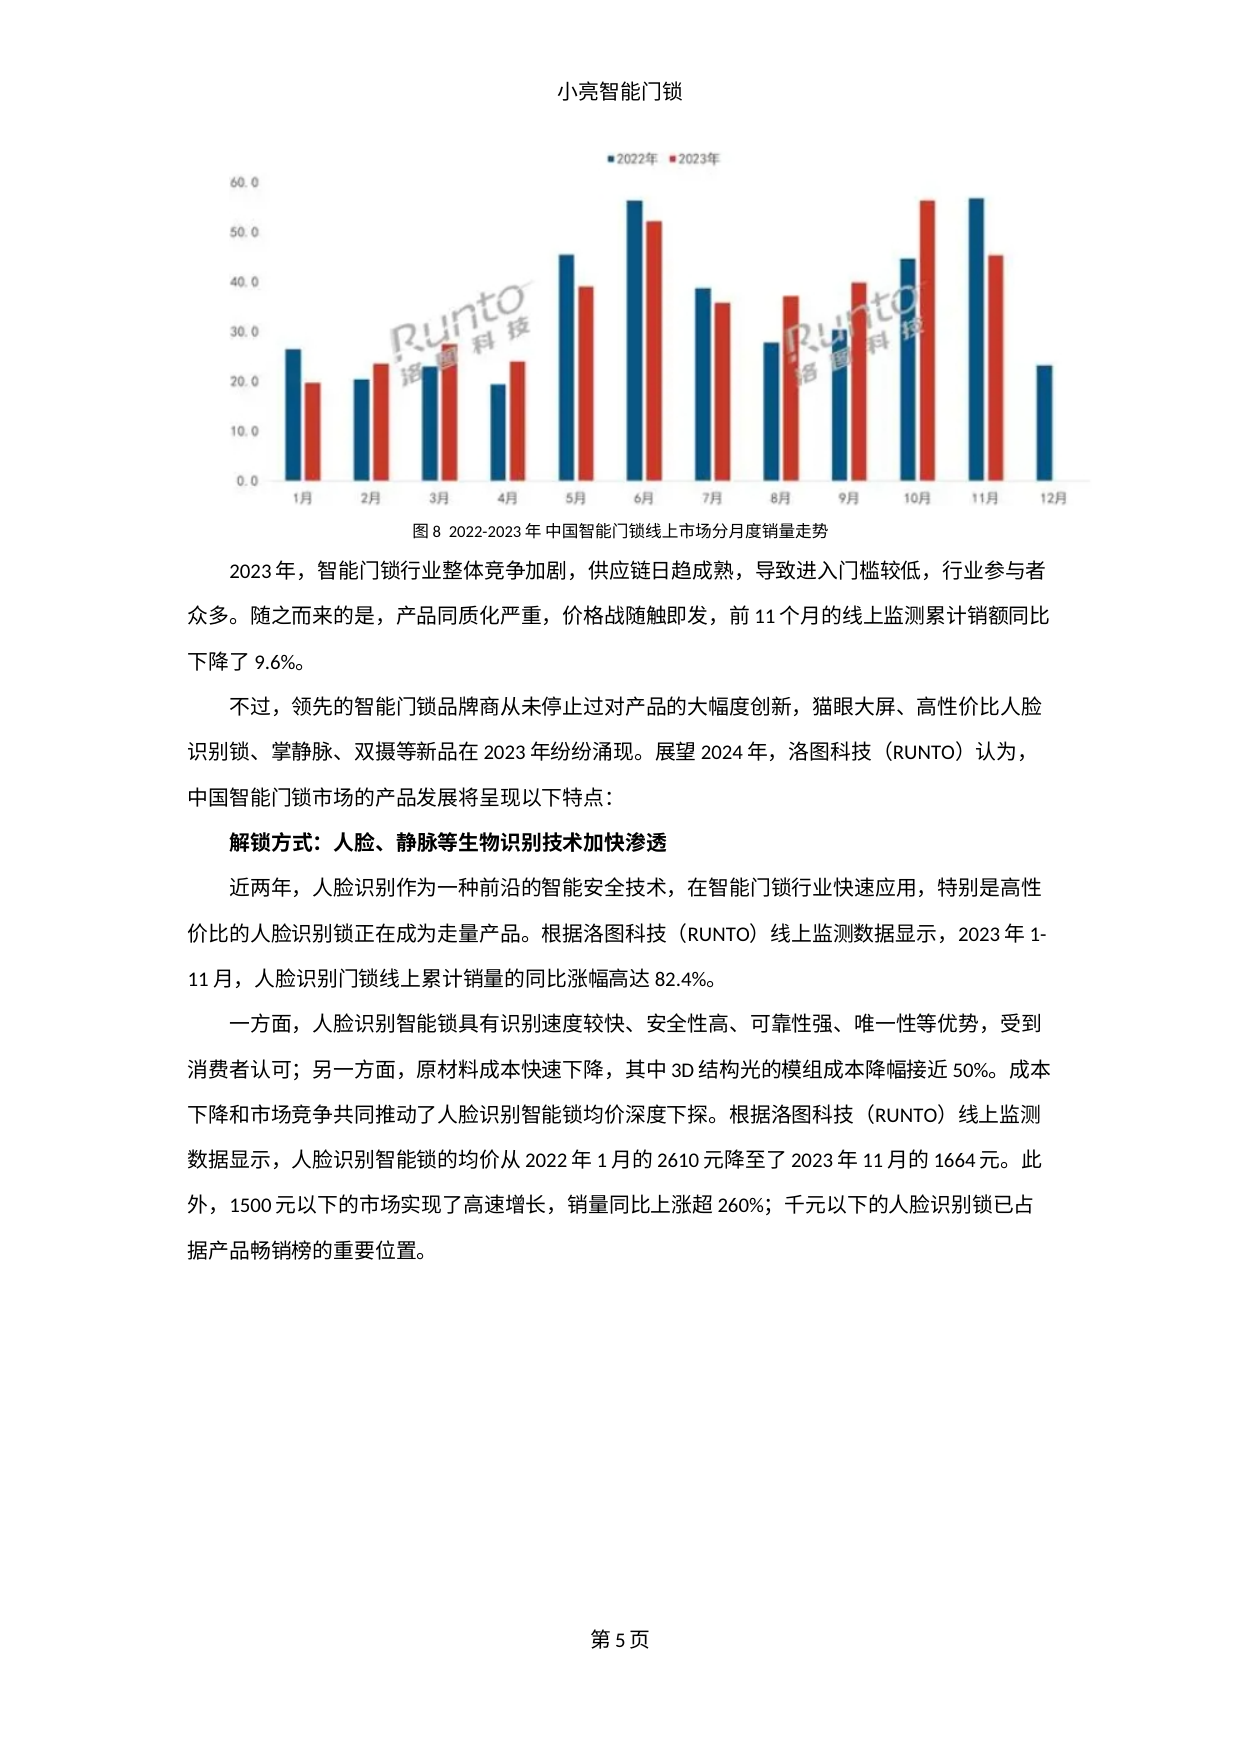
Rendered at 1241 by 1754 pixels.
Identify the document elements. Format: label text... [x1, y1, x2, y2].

picture [229, 150, 1095, 506]
text 2023年，智能门锁行业整体竞争加剧，供应链日趋成熟，导致进入门槛较低，行业参与者众多。随之而来的是，产品同质化严重，价格战随触即发，前11个月的线上监测累计销额同比下降了9.6%。 [187, 554, 1053, 675]
text 不过，领先的智能门锁品牌商从未停止过对产品的大幅度创新，猫眼大屏、高性价比人脸识别锁、掌静脉、双摄等新品在2023年纷纷涌现。展望2024年，洛图科技（RUNTO）认为，中国智能门锁市场的产品发展将呈现以下特点： [187, 690, 1053, 811]
text 近两年，人脸识别作为一种前沿的智能安全技术，在智能门锁行业快速应用，特别是高性价比的人脸识别锁正在成为走量产品。根据洛图科技（RUNTO）线上监测数据显示，2023年1-11月，人脸识别门锁线上累计销量的同比涨幅高达82.4%。 [187, 872, 1053, 992]
text 解锁方式：人脸、静脉等生物识别技术加快渗透 [187, 826, 1053, 856]
text 一方面，人脸识别智能锁具有识别速度较快、安全性高、可靠性强、唯一性等优势，受到消费者认可；另一方面，原材料成本快速下降，其中3D结构光的模组成本降幅接近50%。成本下降和市场竞争共同推动了人脸识别智能锁均价深度下探。根据洛图科技（RUNTO）线上监测数据显示，人脸识别智能锁的均价从2022年1月的2610元降至了2023年11月的1664元。此外，1500元以下的市场实现了高速增长，销量同比上涨超260%；千元以下的人脸识别锁已占据产品畅销榜的重要位置。 [187, 1007, 1053, 1264]
text 图 8 2022-2023年 中国智能门锁线上市场分月度销量走势 [187, 518, 1053, 542]
